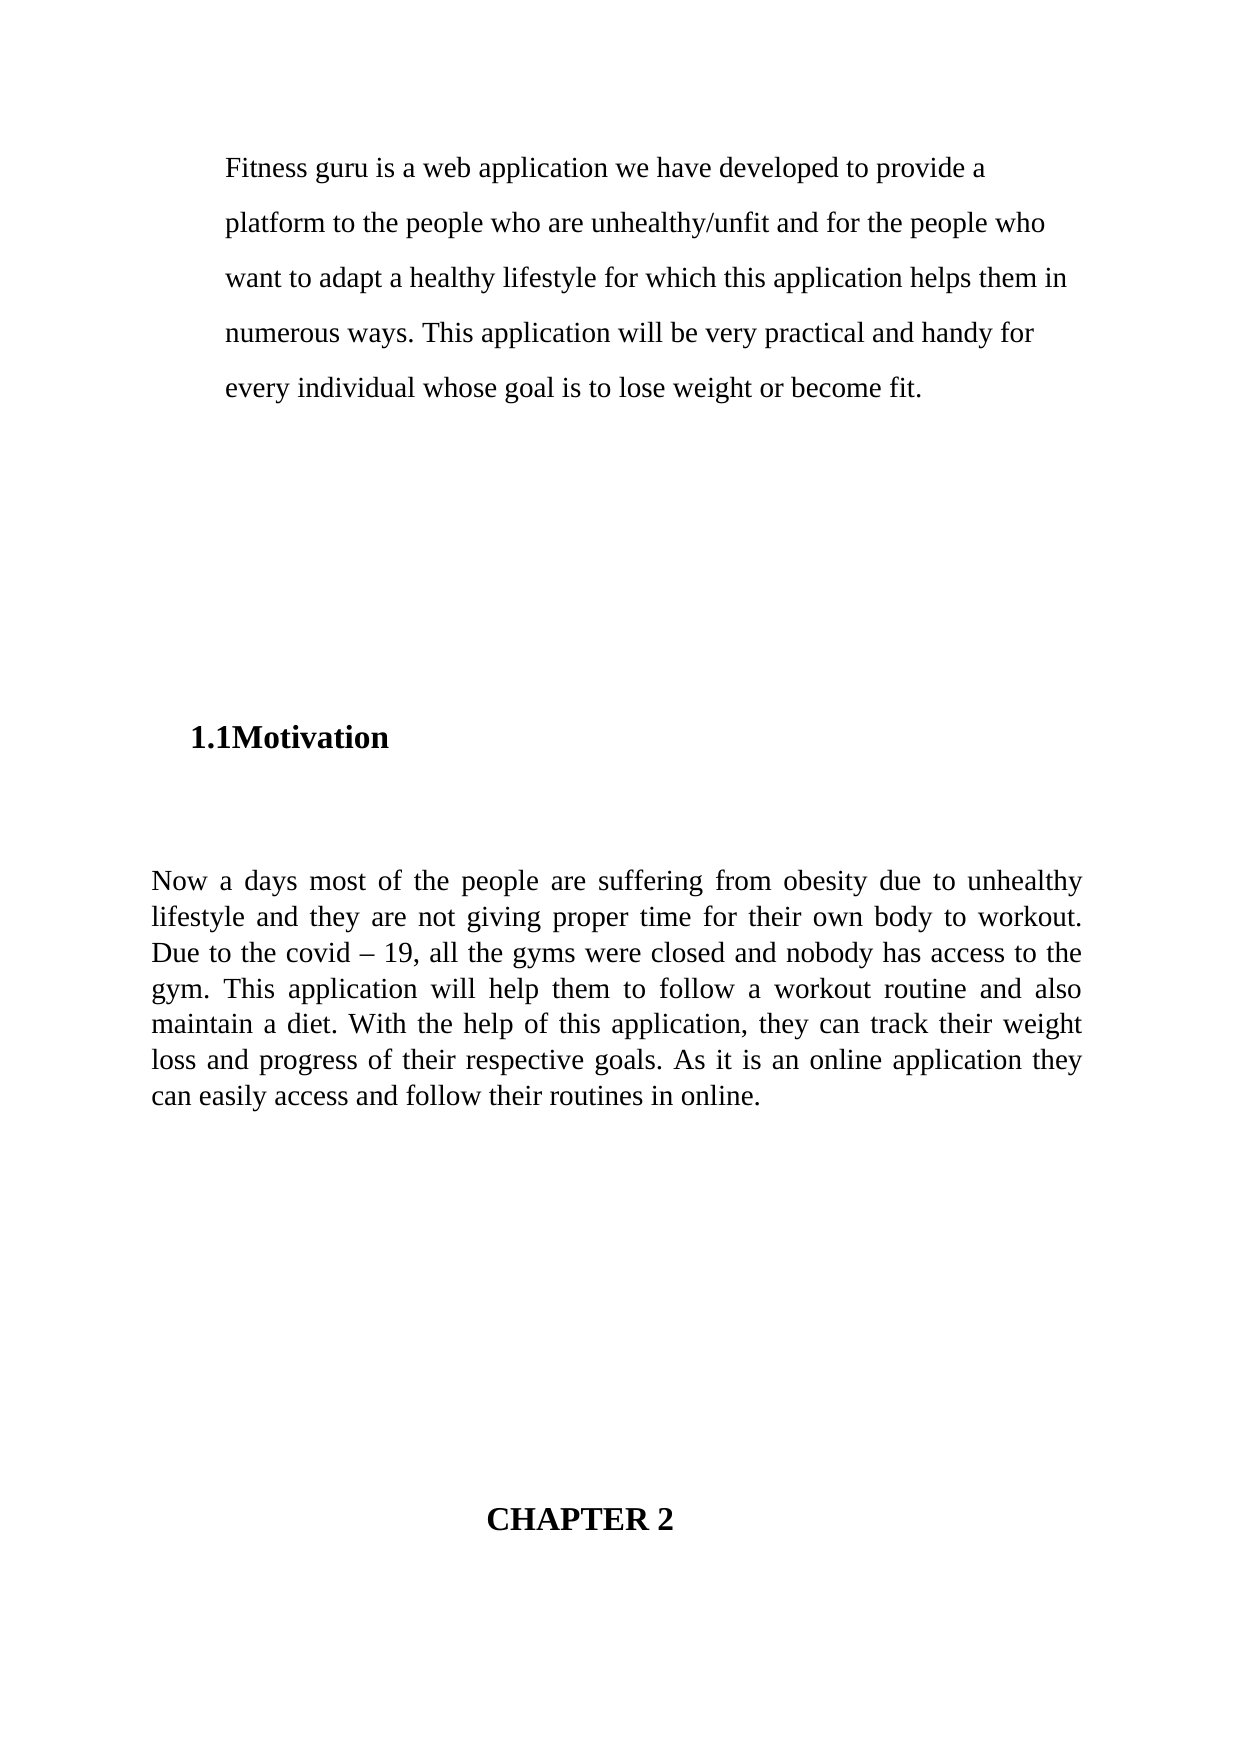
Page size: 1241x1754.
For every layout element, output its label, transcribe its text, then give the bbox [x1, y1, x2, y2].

text Fitness guru is a web application we have developed to provide a platform to the people who are unhealthy/unfit and for the people who want to adapt a healthy lifestyle for which this application helps them in numerous ways. This application will be very practical and handy for every individual whose goal is to lose weight or become fit. [225, 150, 1090, 403]
subtitle 1.1Motivation [190, 717, 1090, 755]
subtitle CHAPTER 2 [150, 1499, 1010, 1537]
text Now a days most of the people are suffering from obesity due to unhealthy lifestyle and they are not giving proper time for their own body to workout. Due to the covid – 19, all the gyms were closed and nobody has access to the gym. This application will help them to follow a workout routine and also maintain a diet. With the help of this application, they can track their weight loss and progress of their respective goals. As it is an online application they can easily access and follow their routines in online. [151, 863, 1084, 1112]
